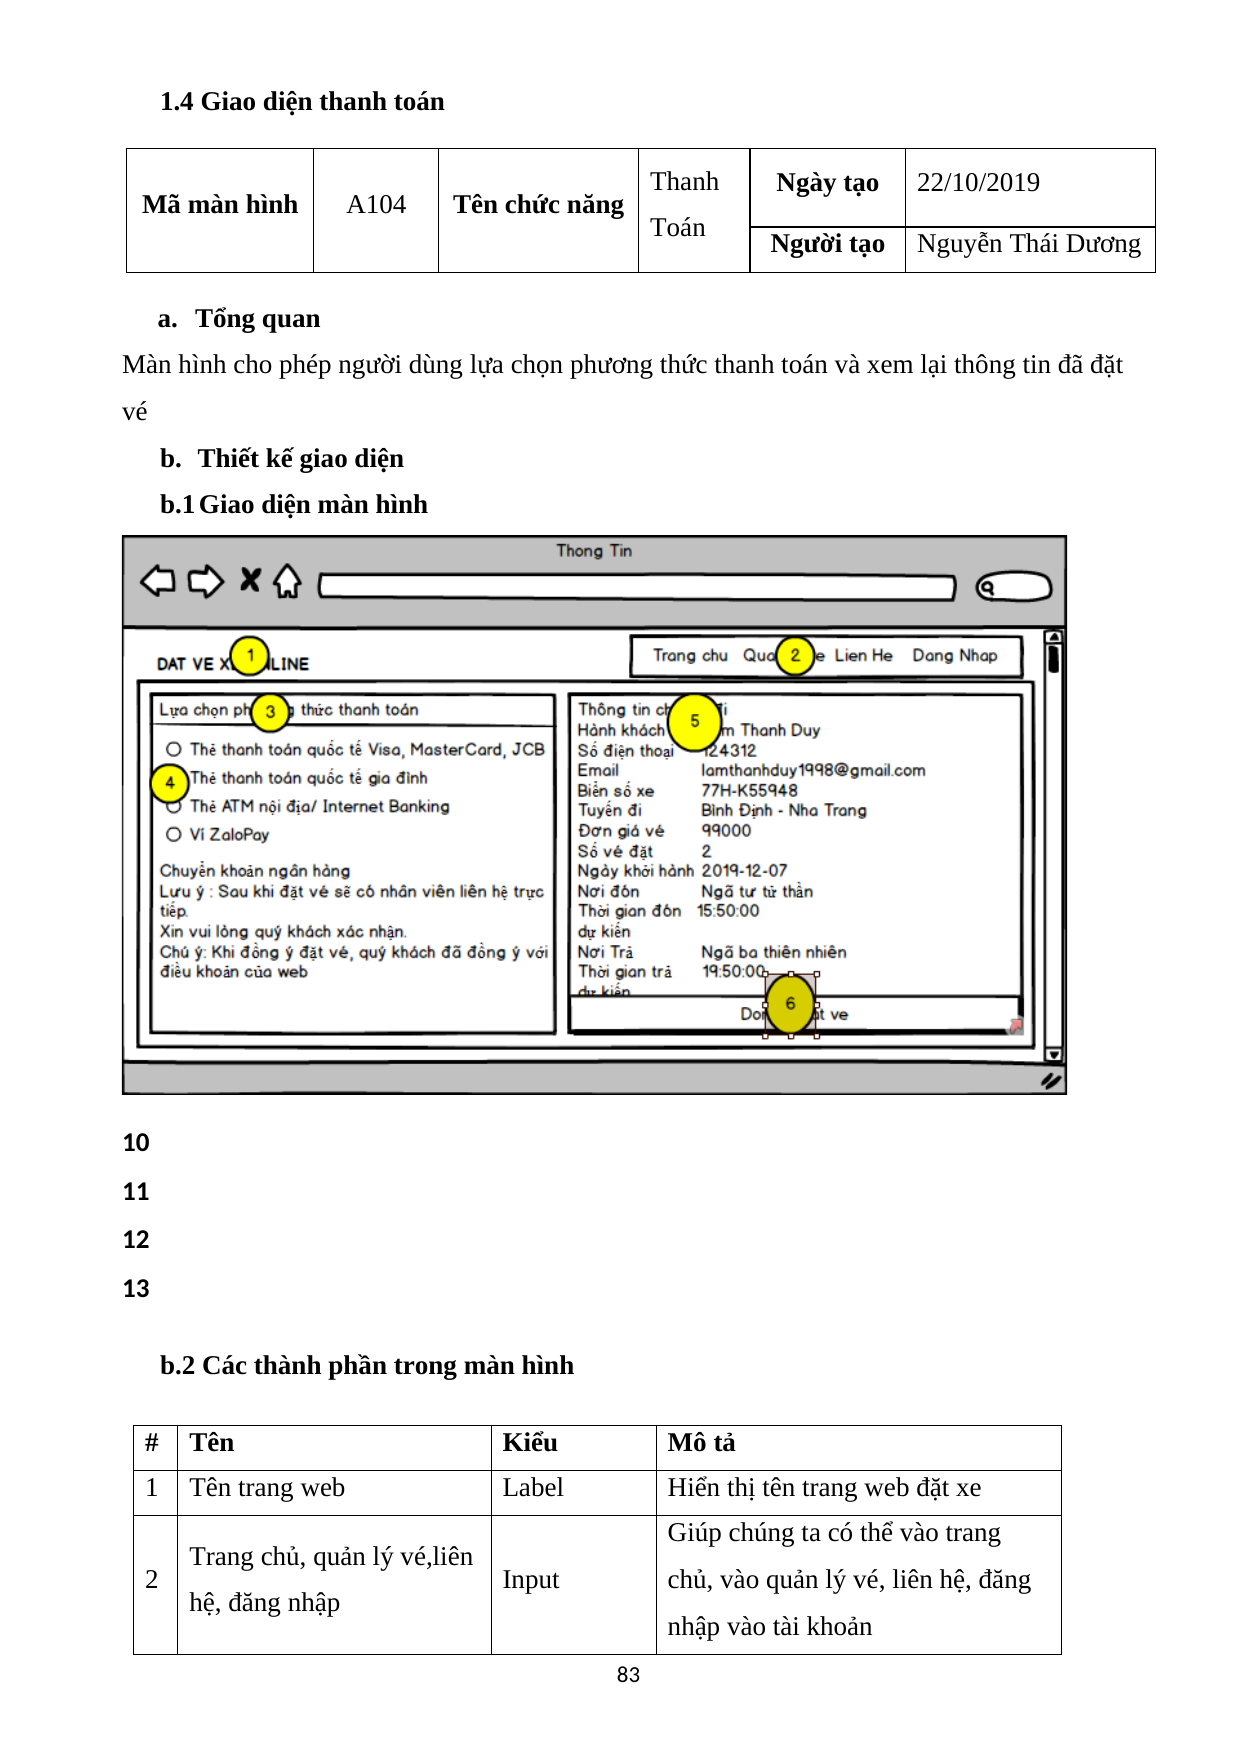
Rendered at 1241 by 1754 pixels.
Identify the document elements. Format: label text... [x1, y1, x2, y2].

table_cell Hiển thị tên trang web đặt xe [657, 1471, 1061, 1515]
table_cell Trang chủ, quản lý vé,liên hệ, đăng nhập [178, 1516, 491, 1654]
list Thiết kế giao diện [160, 442, 1134, 473]
table_cell 2 [134, 1516, 177, 1654]
text Màn hình cho phép người dùng lựa chọn phương thức thanh toán và xem lại thông tin đã đặt vé [122, 349, 1134, 426]
table_header A104 [314, 149, 438, 272]
table_cell 1 [134, 1471, 177, 1515]
table_cell Nguyễn Thái Dương [906, 228, 1155, 272]
subtitle Giao diện thanh toán [160, 85, 1134, 117]
table_header Tên chức năng [439, 149, 638, 272]
text b.2 Các thành phần trong màn hình [160, 1349, 1134, 1380]
table_cell Input [492, 1516, 656, 1654]
table_header Thanh Toán [639, 149, 749, 272]
table_header Mô tả [657, 1426, 1061, 1470]
table_cell Tên trang web [178, 1471, 491, 1515]
table_header # [134, 1426, 177, 1470]
table_header Kiểu [492, 1426, 656, 1470]
table_header Mã màn hình [127, 149, 313, 272]
table_header Ngày tạo [751, 149, 905, 226]
picture [121, 535, 1068, 1095]
table_cell Label [492, 1471, 656, 1515]
table_cell Người tạo [751, 228, 905, 272]
list Tổng quan [157, 302, 1134, 333]
list Giao diện màn hình [160, 489, 1134, 520]
table_header Tên [178, 1426, 491, 1470]
table_cell Giúp chúng ta có thể vào trang chủ, vào quản lý vé, liên hệ, đăng nhập vào tài khoản [657, 1516, 1061, 1654]
table_header 22/10/2019 [906, 149, 1155, 226]
